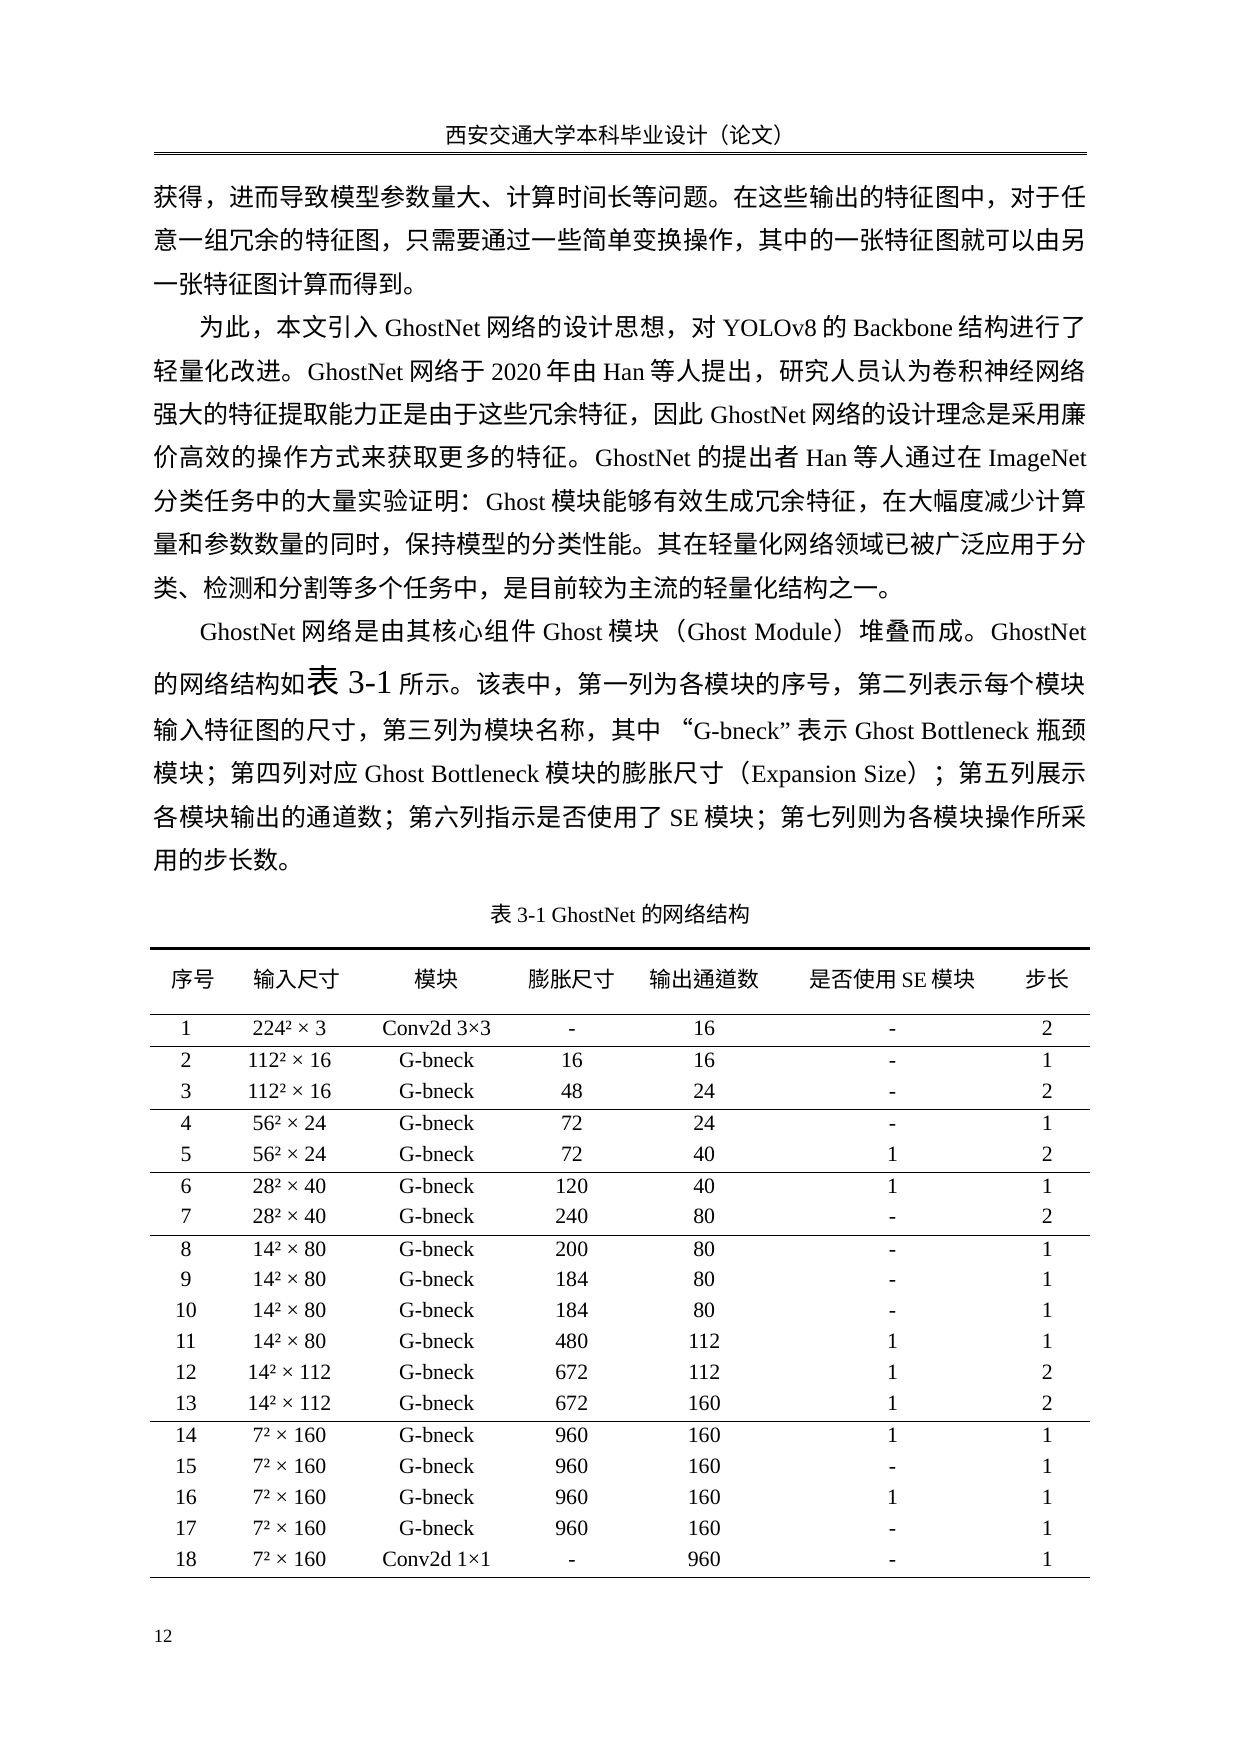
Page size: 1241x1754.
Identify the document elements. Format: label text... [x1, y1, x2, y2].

table_cell 160 [627, 1422, 781, 1453]
table_cell 13 [150, 1390, 221, 1421]
table_cell G-bneck [357, 1078, 516, 1109]
table_cell 14 [150, 1422, 221, 1453]
table_cell 14² × 80 [221, 1236, 357, 1266]
table_cell 15 [150, 1453, 221, 1484]
table_cell 1 [1004, 1546, 1090, 1577]
table_cell 24 [627, 1078, 781, 1109]
table_cell 7 [150, 1204, 221, 1234]
table_cell 80 [627, 1266, 781, 1297]
table_cell 1 [1004, 1047, 1090, 1078]
table_cell - [781, 1110, 1004, 1141]
table_cell 112² × 16 [221, 1078, 357, 1109]
table_cell G-bneck [357, 1236, 516, 1266]
table_cell 1 [781, 1328, 1004, 1359]
table_cell 1 [1004, 1515, 1090, 1546]
table_cell 1 [781, 1141, 1004, 1172]
table_header 模块 [357, 950, 516, 1014]
table_cell 56² × 24 [221, 1110, 357, 1141]
table_cell 160 [627, 1484, 781, 1515]
table_cell - [781, 1078, 1004, 1109]
table_cell 16 [627, 1015, 781, 1046]
table_cell 4 [150, 1110, 221, 1141]
table_cell 72 [516, 1110, 627, 1141]
table_cell G-bneck [357, 1298, 516, 1328]
table_cell 112 [627, 1359, 781, 1390]
table_cell 1 [1004, 1266, 1090, 1297]
table_cell - [781, 1047, 1004, 1078]
table_cell 672 [516, 1390, 627, 1421]
text 为此，本文引入GhostNet网络的设计思想，对YOLOv8的Backbone结构进行了轻量化改进。GhostNet网络于2020年由Han等人提出，研究人员认为卷积神经网络强大的特征提取能力正是由于这些冗余特征，因此GhostNet网络的设计理念是采用廉价高效的操作方式来获取更多的特征。GhostNet的提出者Han等人通过在ImageNet分类任务中的大量实验证明：Ghost模块能够有效生成冗余特征，在大幅度减少计算量和参数数量的同时，保持模型的分类性能。其在轻量化网络领域已被广泛应用于分类、检测和分割等多个任务中，是目前较为主流的轻量化结构之一。 [153, 307, 1087, 604]
table_cell G-bneck [357, 1328, 516, 1359]
table_cell 56² × 24 [221, 1141, 357, 1172]
table_cell 80 [627, 1236, 781, 1266]
table_cell 1 [1004, 1236, 1090, 1266]
table_cell - [781, 1236, 1004, 1266]
table_cell - [781, 1453, 1004, 1484]
table_cell G-bneck [357, 1204, 516, 1234]
table_cell 16 [516, 1047, 627, 1078]
table_cell 72 [516, 1141, 627, 1172]
table_cell 160 [627, 1515, 781, 1546]
table_cell G-bneck [357, 1422, 516, 1453]
table_cell 80 [627, 1298, 781, 1328]
table_cell G-bneck [357, 1453, 516, 1484]
table_cell 200 [516, 1236, 627, 1266]
table_cell - [516, 1015, 627, 1046]
table_cell 2 [1004, 1390, 1090, 1421]
table_cell - [781, 1015, 1004, 1046]
table_cell 160 [627, 1453, 781, 1484]
table_cell 11 [150, 1328, 221, 1359]
table_cell 1 [150, 1015, 221, 1046]
table_cell 24 [627, 1110, 781, 1141]
table_header 输入尺寸 [237, 950, 357, 1014]
table_cell 960 [627, 1546, 781, 1577]
table_cell 7² × 160 [221, 1484, 357, 1515]
table_cell 2 [150, 1047, 221, 1078]
table_cell 2 [1004, 1141, 1090, 1172]
table_cell 184 [516, 1266, 627, 1297]
table_cell 960 [516, 1453, 627, 1484]
table_cell 8 [150, 1236, 221, 1266]
table_cell 120 [516, 1173, 627, 1203]
table_cell 960 [516, 1484, 627, 1515]
table_cell 1 [1004, 1422, 1090, 1453]
table_cell 112 [627, 1328, 781, 1359]
table_cell 184 [516, 1298, 627, 1328]
table_cell G-bneck [357, 1141, 516, 1172]
table_cell 3 [150, 1078, 221, 1109]
table_cell 960 [516, 1422, 627, 1453]
table_cell 80 [627, 1204, 781, 1234]
table_cell G-bneck [357, 1110, 516, 1141]
table_header 膨胀尺寸 [516, 950, 627, 1014]
table_cell 1 [781, 1484, 1004, 1515]
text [153, 177, 1087, 300]
table_cell 7² × 160 [221, 1515, 357, 1546]
table_cell 14² × 112 [221, 1359, 357, 1390]
table_cell Conv2d 3×3 [357, 1015, 516, 1046]
table_cell 12 [150, 1359, 221, 1390]
table_cell 2 [1004, 1359, 1090, 1390]
table_cell - [516, 1546, 627, 1577]
table_cell 1 [1004, 1110, 1090, 1141]
table_cell 6 [150, 1173, 221, 1203]
table_cell - [781, 1546, 1004, 1577]
table_cell G-bneck [357, 1390, 516, 1421]
table_cell 1 [781, 1173, 1004, 1203]
table_cell G-bneck [357, 1359, 516, 1390]
table_cell 7² × 160 [221, 1453, 357, 1484]
table_cell 1 [1004, 1298, 1090, 1328]
table_cell 1 [1004, 1328, 1090, 1359]
table_cell 2 [1004, 1015, 1090, 1046]
table_cell G-bneck [357, 1515, 516, 1546]
table_cell G-bneck [357, 1047, 516, 1078]
table_cell 14² × 80 [221, 1266, 357, 1297]
table_cell 14² × 80 [221, 1298, 357, 1328]
table_cell 240 [516, 1204, 627, 1234]
text GhostNet网络是由其核心组件Ghost模块（Ghost Module）堆叠而成。GhostNet的网络结构如表 3-1所示。该表中，第一列为各模块的序号，第二列表示每个模块输入特征图的尺寸，第三列为模块名称，其中 “G-bneck” 表示 Ghost Bottleneck 瓶颈模块；第四列对应Ghost Bottleneck模块的膨胀尺寸（Expansion Size）；第五列展示各模块输出的通道数；第六列指示是否使用了SE模块；第七列则为各模块操作所采用的步长数。 [153, 612, 1087, 877]
table_cell 18 [150, 1546, 221, 1577]
table_header 是否使用SE模块 [781, 950, 1004, 1014]
table_cell 16 [627, 1047, 781, 1078]
table_header 输出通道数 [627, 950, 781, 1014]
text 表 3-1 GhostNet 的网络结构 [153, 897, 1087, 928]
table_cell 1 [781, 1390, 1004, 1421]
table_cell 28² × 40 [221, 1173, 357, 1203]
table_cell 28² × 40 [221, 1204, 357, 1234]
table_cell 40 [627, 1141, 781, 1172]
table_cell G-bneck [357, 1173, 516, 1203]
table_cell G-bneck [357, 1266, 516, 1297]
table_cell 1 [781, 1422, 1004, 1453]
table_cell 224² × 3 [221, 1015, 357, 1046]
table_cell 16 [150, 1484, 221, 1515]
table_cell - [781, 1298, 1004, 1328]
table_cell 48 [516, 1078, 627, 1109]
table_cell 160 [627, 1390, 781, 1421]
table_cell 1 [781, 1359, 1004, 1390]
table_cell 7² × 160 [221, 1422, 357, 1453]
table_cell 9 [150, 1266, 221, 1297]
table_cell 1 [1004, 1453, 1090, 1484]
table_cell 10 [150, 1298, 221, 1328]
table_cell 1 [1004, 1484, 1090, 1515]
table_cell 7² × 160 [221, 1546, 357, 1577]
table_cell - [781, 1266, 1004, 1297]
table_cell - [781, 1515, 1004, 1546]
table_cell 672 [516, 1359, 627, 1390]
table_cell 14² × 80 [221, 1328, 357, 1359]
table_cell - [781, 1204, 1004, 1234]
table_cell 960 [516, 1515, 627, 1546]
table_cell 2 [1004, 1078, 1090, 1109]
table_cell 1 [1004, 1173, 1090, 1203]
table_header 步长 [1004, 950, 1090, 1014]
table_header 序号 [150, 950, 237, 1014]
table_cell 480 [516, 1328, 627, 1359]
table_cell 2 [1004, 1204, 1090, 1234]
table_cell G-bneck [357, 1484, 516, 1515]
table_cell 112² × 16 [221, 1047, 357, 1078]
table_cell 5 [150, 1141, 221, 1172]
table_cell 17 [150, 1515, 221, 1546]
table_cell Conv2d 1×1 [357, 1546, 516, 1577]
table_cell 40 [627, 1173, 781, 1203]
table_cell 14² × 112 [221, 1390, 357, 1421]
